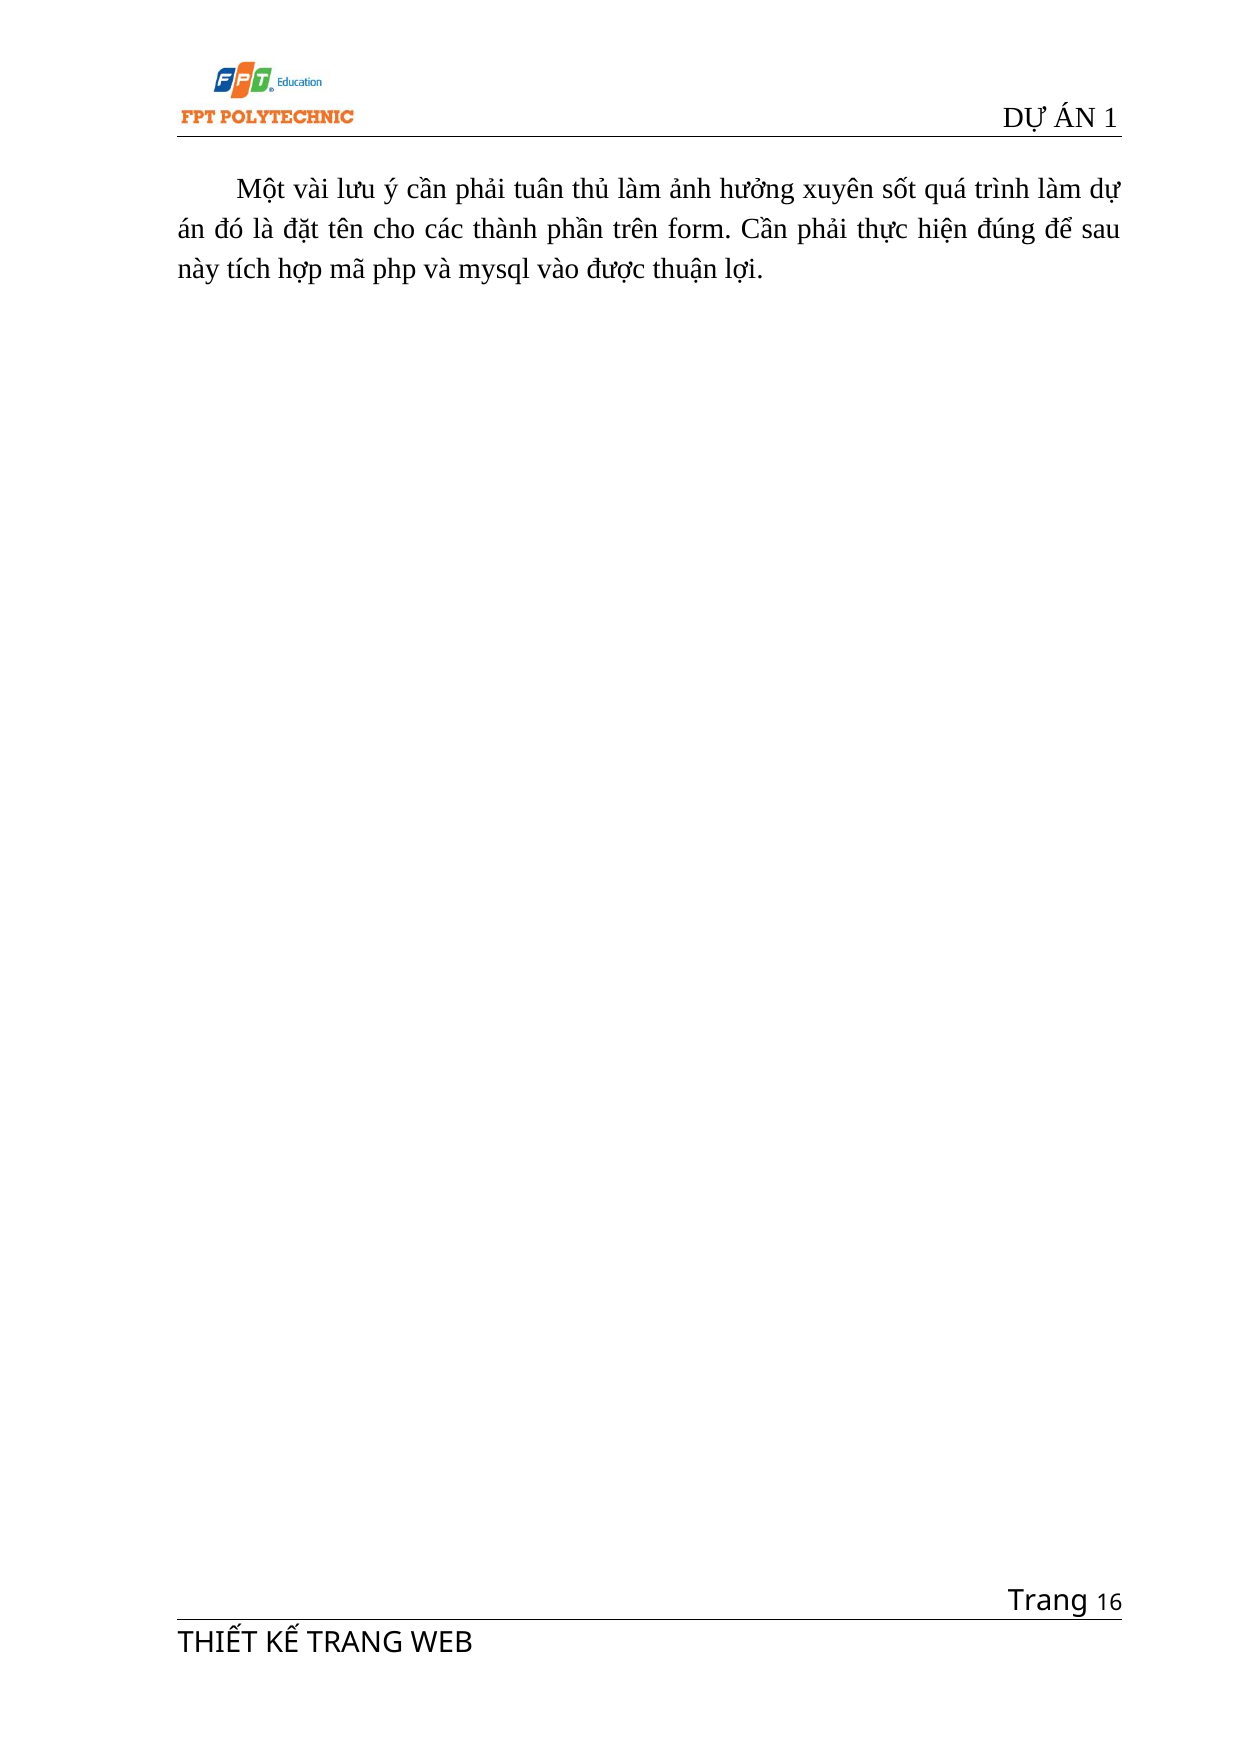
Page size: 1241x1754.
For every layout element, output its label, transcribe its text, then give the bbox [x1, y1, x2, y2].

text Một vài lưu ý cần phải tuân thủ làm ảnh hưởng xuyên sốt quá trình làm dự án đó là đặt tên cho các thành phần trên form. Cần phải thực hiện đúng để sau này tích hợp mã php và mysql vào được thuận lợi. [177, 171, 1122, 285]
picture [177, 59, 356, 128]
